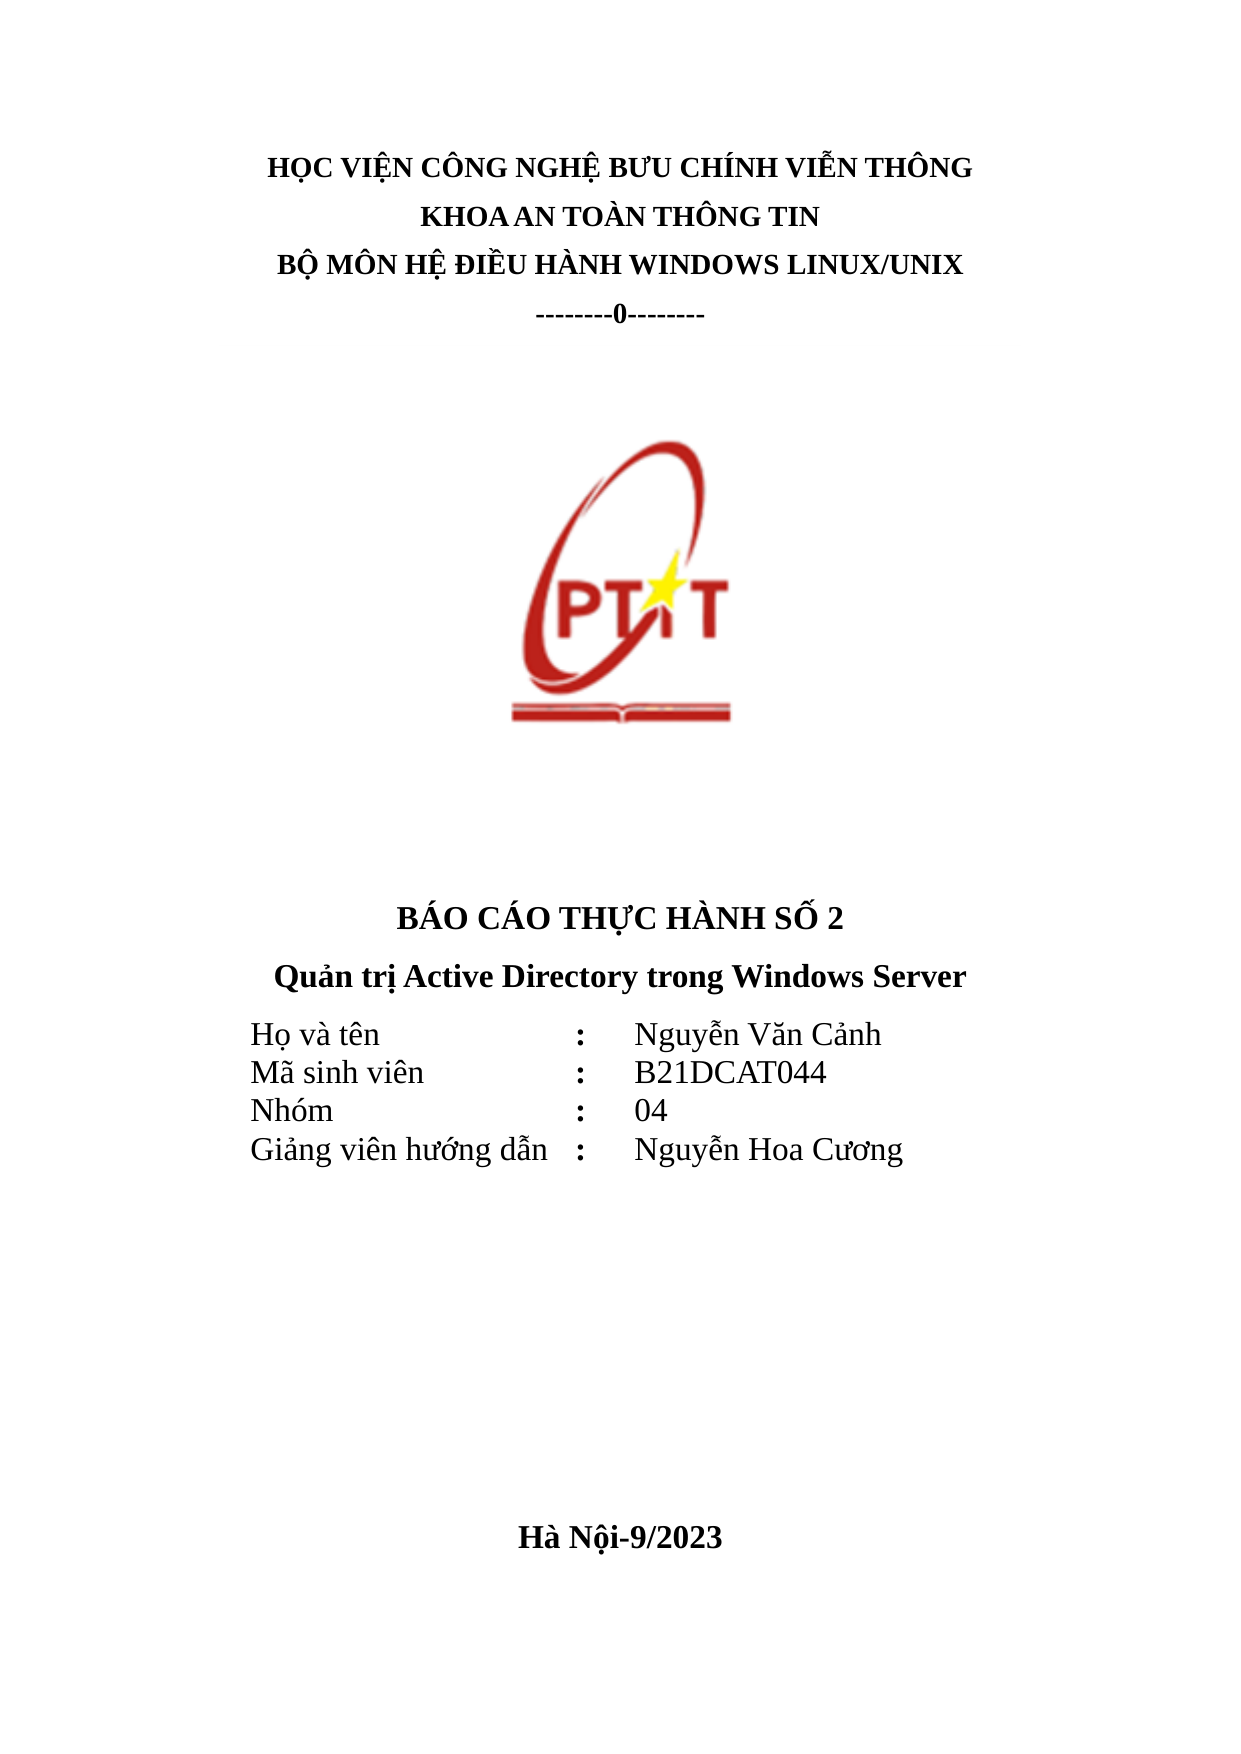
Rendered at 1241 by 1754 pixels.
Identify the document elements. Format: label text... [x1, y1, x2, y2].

table_cell : [564, 1129, 623, 1167]
table_header Nguyễn Văn Cảnh [623, 1014, 1001, 1052]
text Quản trị Active Directory trong Windows Server [150, 956, 1090, 994]
table_cell Giảng viên hướng dẫn [239, 1129, 564, 1167]
table_cell 04 [623, 1091, 1001, 1129]
picture [219, 344, 1022, 827]
table_cell Nguyễn Hoa Cương [623, 1129, 1001, 1167]
text KHOA AN TOÀN THÔNG TIN [150, 199, 1090, 232]
text HỌC VIỆN CÔNG NGHỆ BƯU CHÍNH VIỄN THÔNG [150, 150, 1090, 183]
text Hà Nội-9/2023 [150, 1518, 1090, 1556]
table_cell : [564, 1053, 623, 1091]
table_header Họ và tên [239, 1014, 564, 1052]
text --------0-------- [150, 296, 1090, 329]
table_cell : [564, 1091, 623, 1129]
table_cell B21DCAT044 [623, 1053, 1001, 1091]
text BỘ MÔN HỆ ĐIỀU HÀNH WINDOWS LINUX/UNIX [150, 247, 1090, 281]
text BÁO CÁO THỰC HÀNH SỐ 2 [150, 898, 1090, 936]
table_cell Nhóm [239, 1091, 564, 1129]
table_header : [564, 1014, 623, 1052]
table_cell Mã sinh viên [239, 1053, 564, 1091]
